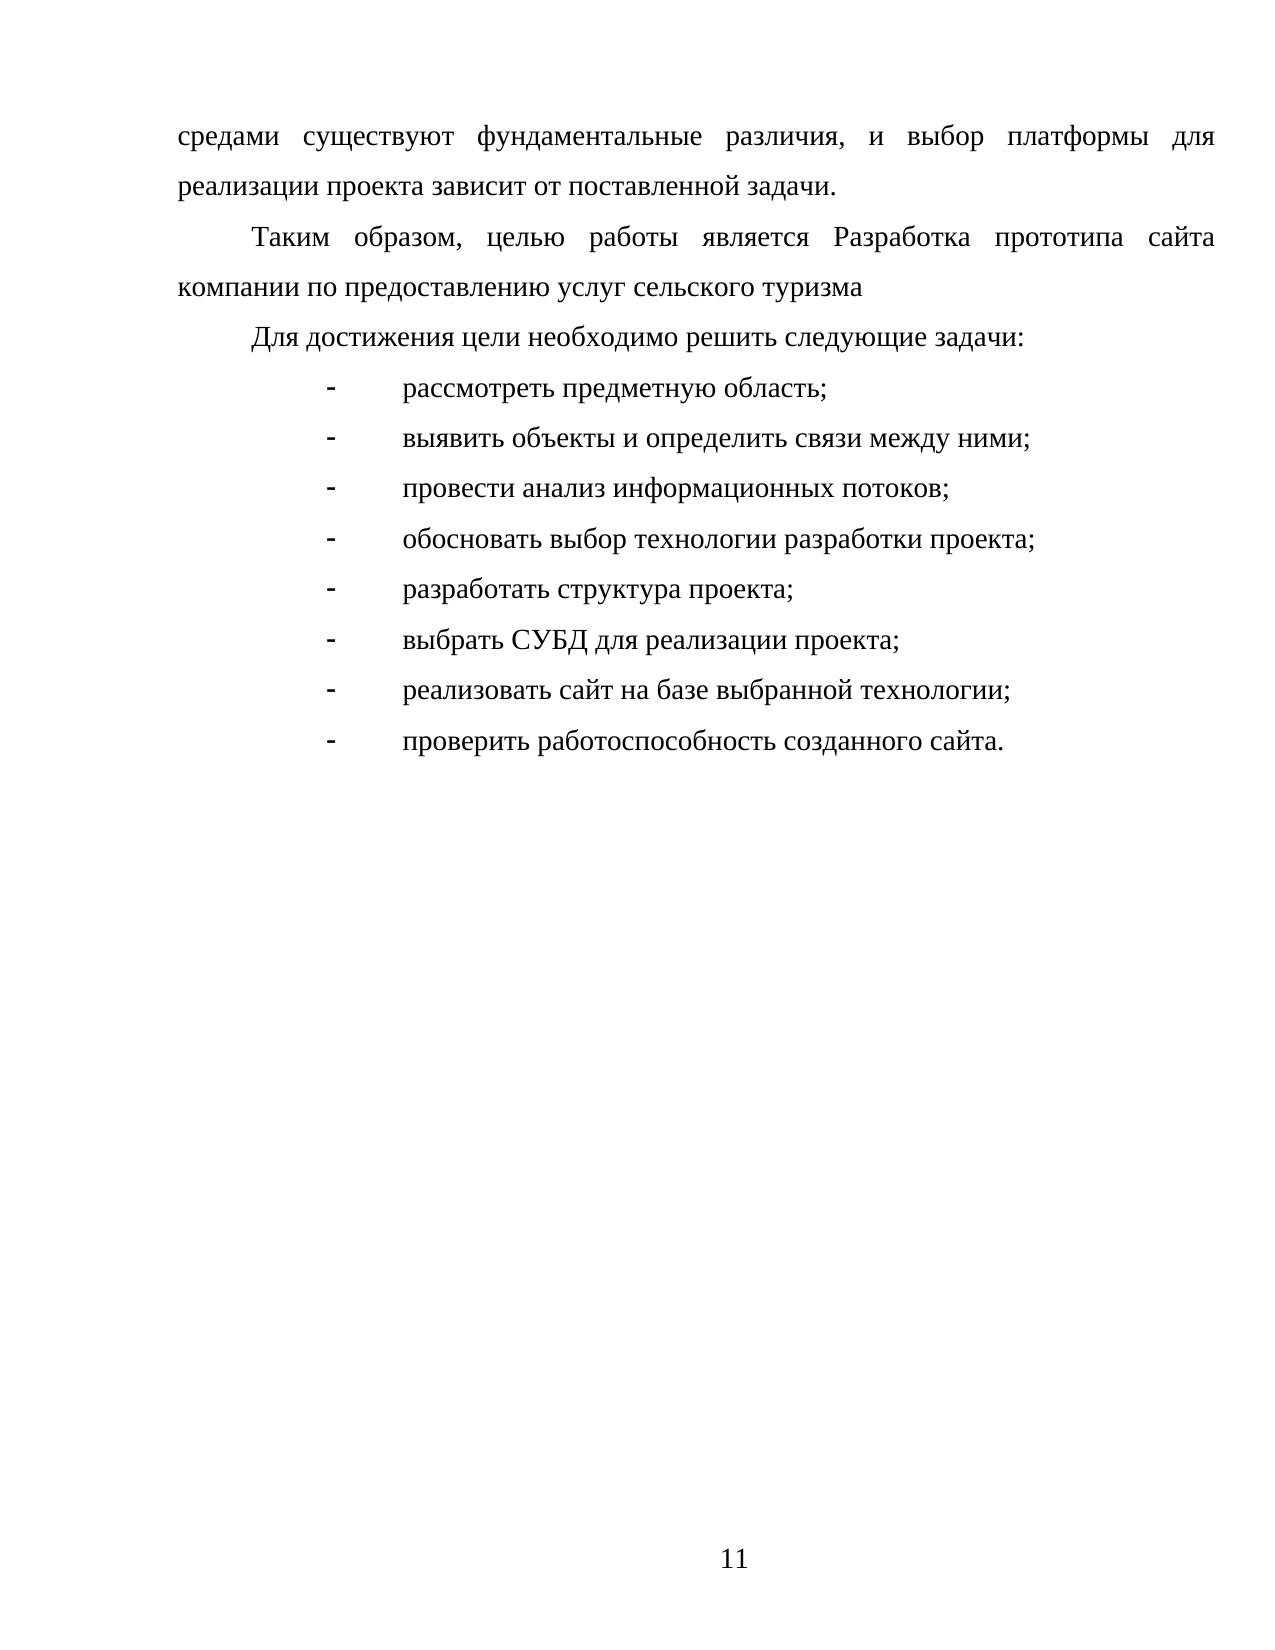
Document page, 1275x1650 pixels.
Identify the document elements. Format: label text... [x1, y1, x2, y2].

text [177, 118, 1216, 202]
text Таким образом, целью работы является Разработка прототипа сайта компании по предоставлению услуг сельского туризма [177, 219, 1216, 303]
text Для достижения цели необходимо решить следующие задачи: [177, 319, 1216, 353]
list провести анализ информационных потоков; [252, 471, 1216, 504]
list выявить объекты и определить связи между ними; [252, 420, 1216, 454]
list разработать структура проекта; [252, 571, 1216, 605]
list обосновать выбор технологии разработки проекта; [252, 521, 1216, 554]
list реализовать сайт на базе выбранной технологии; [252, 672, 1216, 706]
list проверить работоспособность созданного сайта. [252, 723, 1216, 756]
list выбрать СУБД для реализации проекта; [252, 622, 1216, 655]
list рассмотреть предметную область; [252, 370, 1216, 403]
